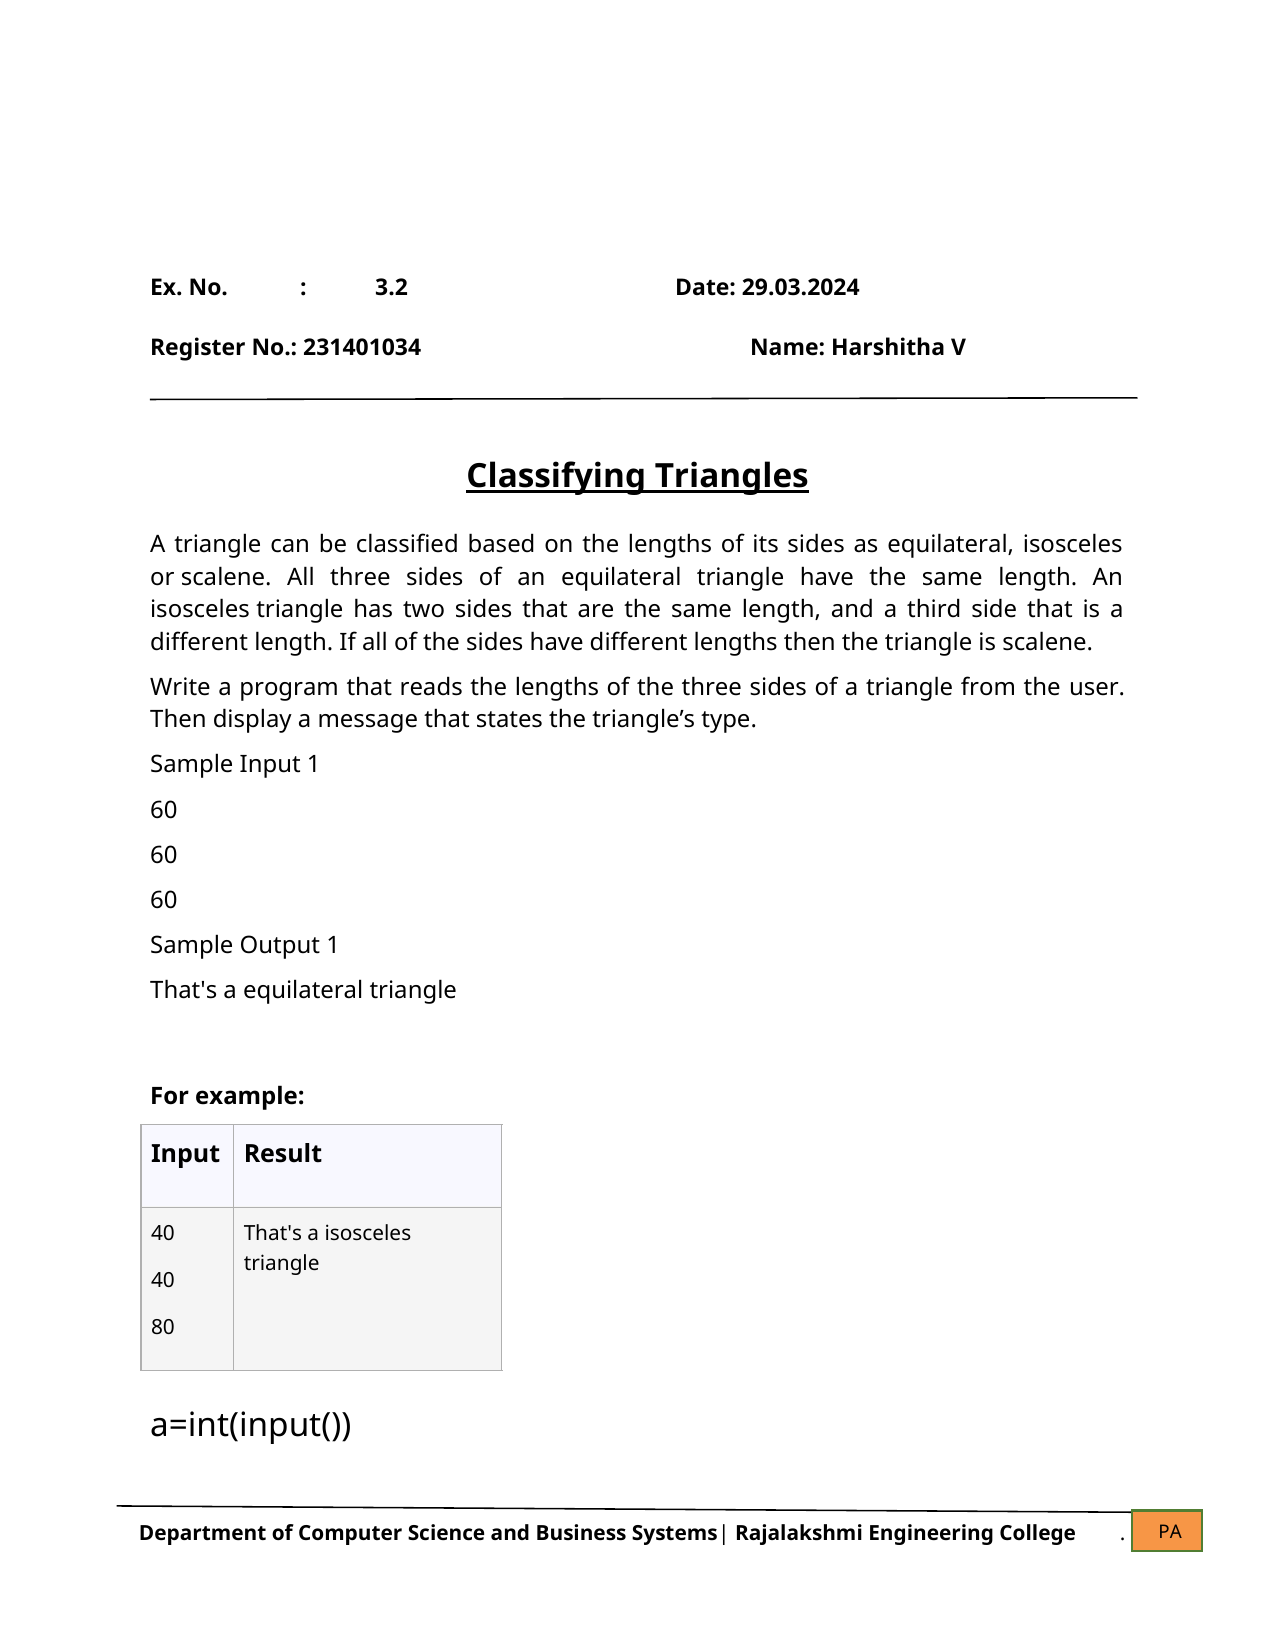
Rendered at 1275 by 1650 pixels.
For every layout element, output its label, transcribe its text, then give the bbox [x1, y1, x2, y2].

text 60 [150, 837, 1125, 870]
text Classifying Triangles [150, 452, 1125, 497]
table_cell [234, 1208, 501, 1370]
text Sample Input 1 [150, 747, 1125, 780]
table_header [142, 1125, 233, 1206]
text a=int(input()) [150, 1400, 1125, 1446]
text Ex. No. : 3.2 Date: 29.03.2024 [150, 271, 1125, 302]
text That's a equilateral triangle [150, 973, 1125, 1005]
text 60 [150, 883, 1125, 915]
text 60 [150, 792, 1125, 825]
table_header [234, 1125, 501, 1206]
text Register No.: 231401034 Name: Harshitha V [150, 331, 1125, 362]
text A triangle can be classified based on the lengths of its sides as equilateral, isosceles or scalene. All three sides of an equilateral triangle have the same length. An isosceles triangle has two sides that are the same length, and a third side that is a different length. If all of the sides have different lengths then the triangle is scalene. [150, 527, 1125, 657]
text Sample Output 1 [150, 928, 1125, 960]
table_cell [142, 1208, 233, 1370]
text For example: [150, 1078, 1125, 1111]
text Write a program that reads the lengths of the three sides of a triangle from the user. Then display a message that states the triangle’s type. [150, 669, 1125, 735]
